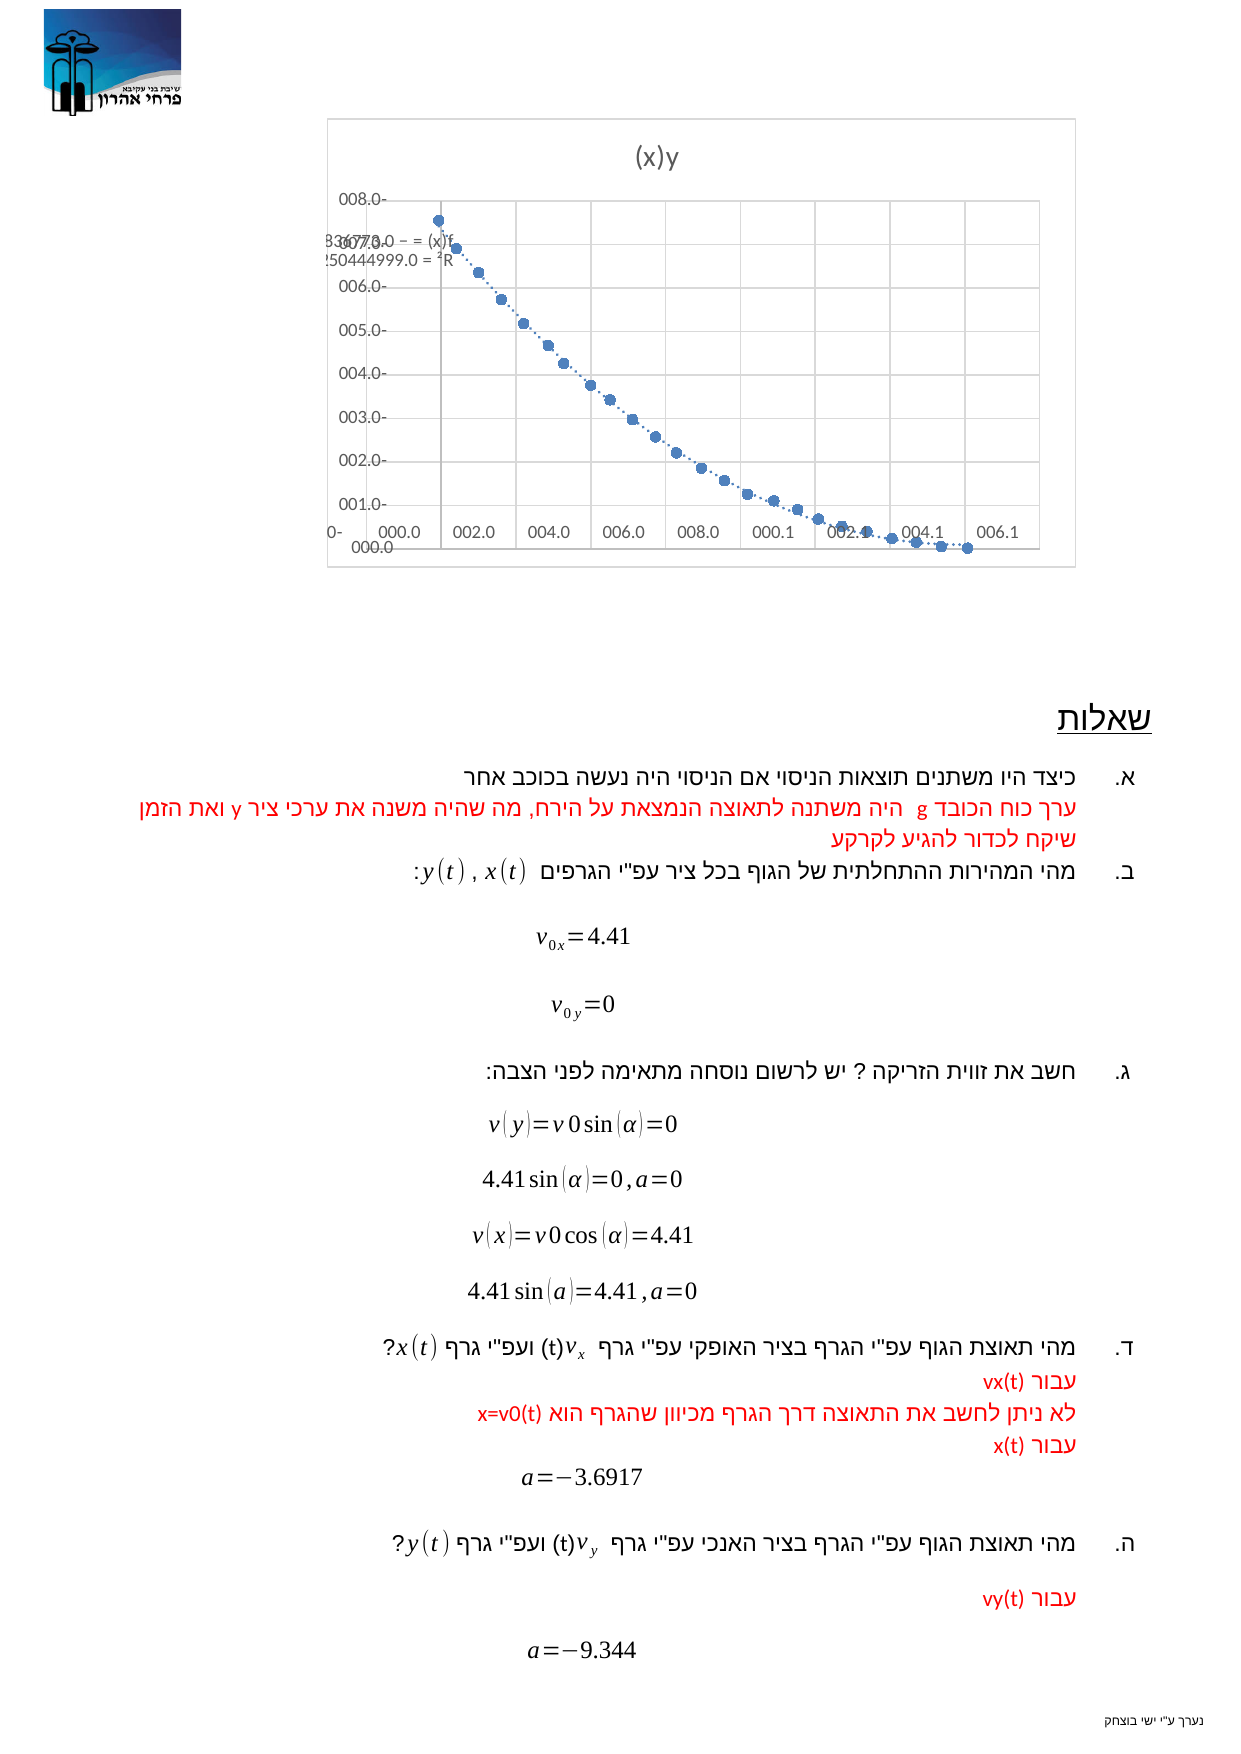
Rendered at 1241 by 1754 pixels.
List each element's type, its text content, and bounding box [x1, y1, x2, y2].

list חשב את זווית הזריקה ? יש לרשום נוסחה מתאימה לפני הצבה: [89, 1058, 1114, 1084]
list עבור vx(t) [89, 1367, 1077, 1395]
list כיצד היו משתנים תוצאות הניסוי אם הניסוי היה נעשה בכוכב אחר [89, 764, 1114, 791]
picture [43, 53, 48, 61]
list עבור x(t) [89, 1431, 1077, 1459]
text שאלות [89, 699, 1152, 738]
list מהי המהירות ההתחלתית של הגוף בכל ציר עפ"י הגרפים , : [89, 856, 1114, 886]
list מהי תאוצת הגוף עפ"י הגרף בציר האנכי עפ"י גרף (t) ועפ"י גרף ? [89, 1527, 1114, 1559]
list ערך כוח הכובד g היה משתנה לתאוצה הנמצאת על הירח, מה שהיה משנה את ערכי ציר y ואת הזמן שיקח לכדור להגיע לקרקע [89, 794, 1077, 853]
list לא ניתן לחשב את התאוצה דרך הגרף מכיוון שהגרף הוא x=v0(t) [89, 1399, 1077, 1427]
text עבור vy(t) [89, 1584, 1077, 1612]
list מהי תאוצת הגוף עפ"י הגרף בציר האופקי עפ"י גרף (t) ועפ"י גרף ? [89, 1331, 1114, 1363]
picture [43, 9, 182, 116]
